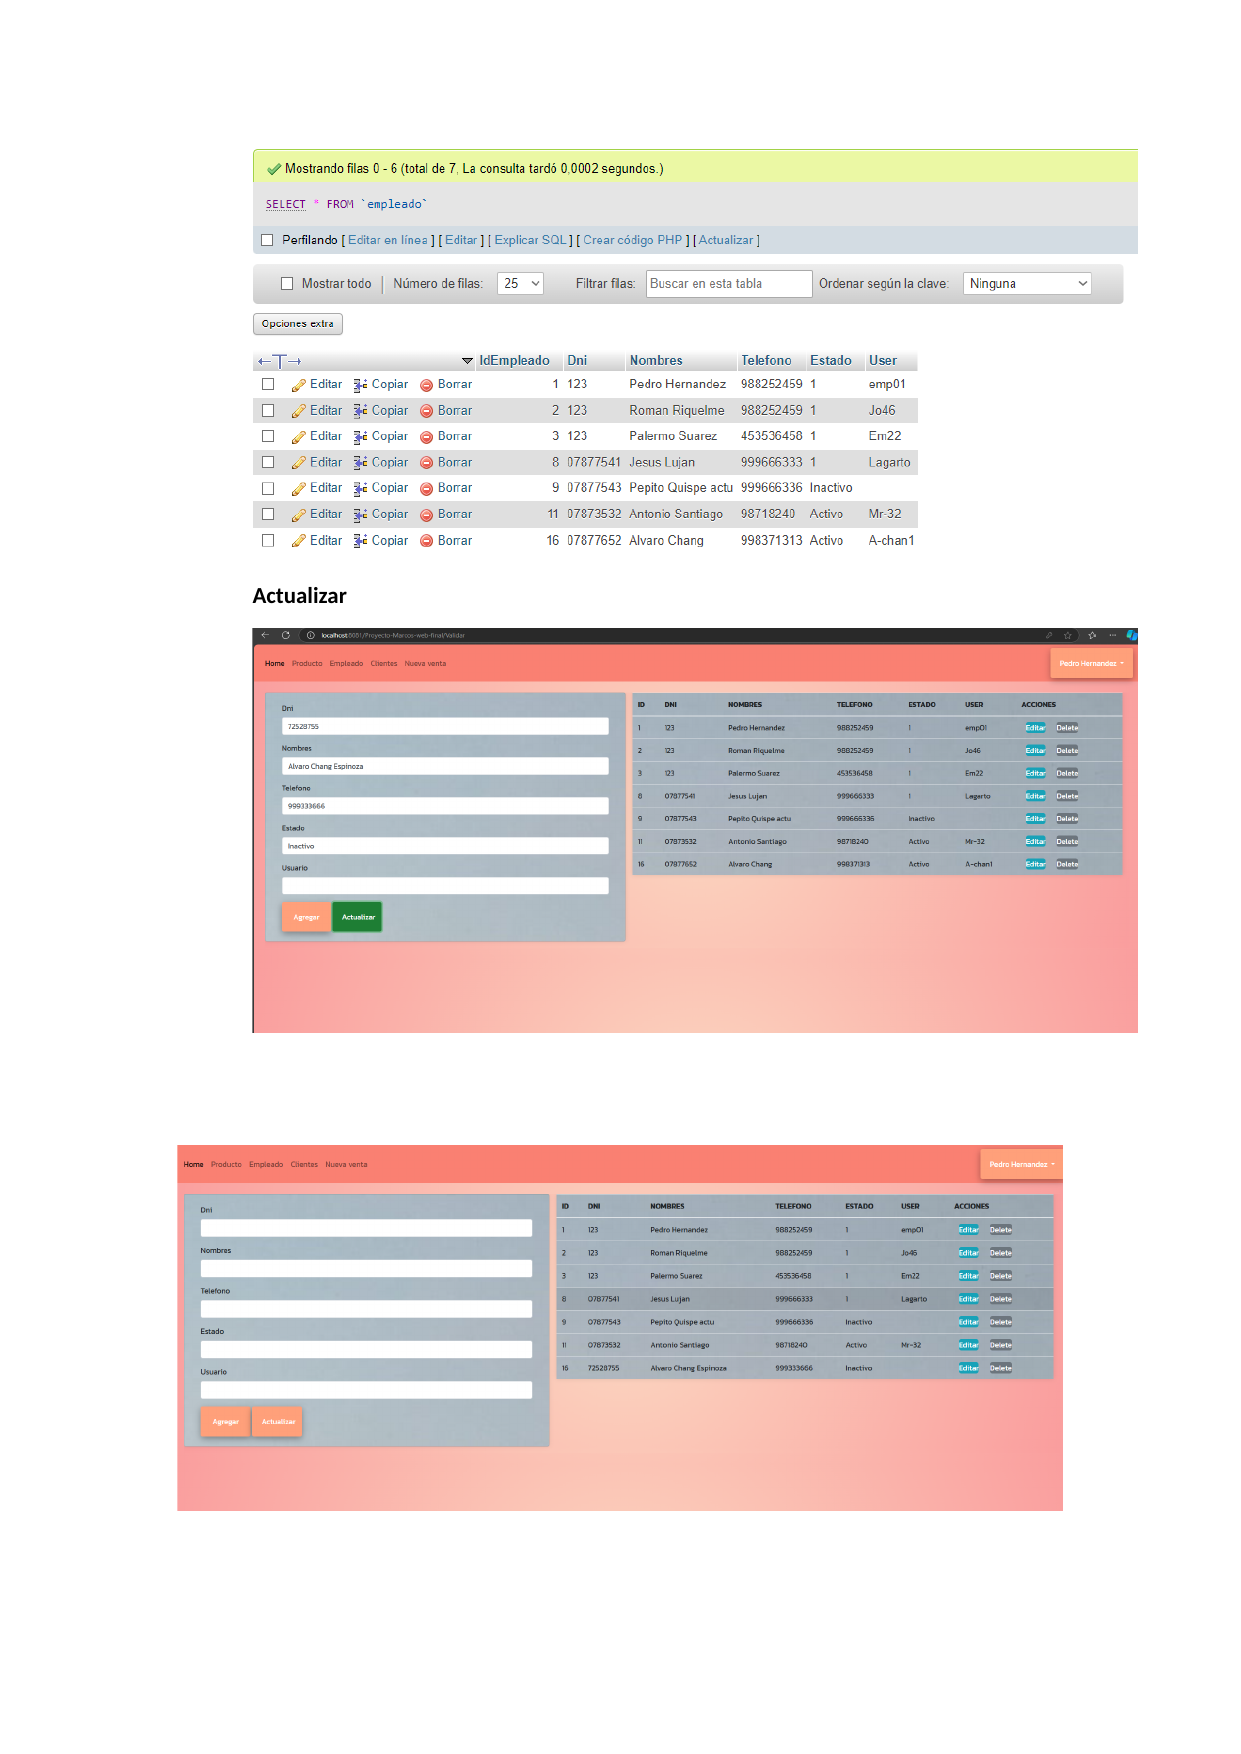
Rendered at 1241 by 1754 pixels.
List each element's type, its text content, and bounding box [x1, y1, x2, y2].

text Actualizar [252, 582, 1063, 610]
picture [177, 1145, 1063, 1511]
picture [252, 628, 1138, 1033]
picture [252, 147, 1138, 563]
